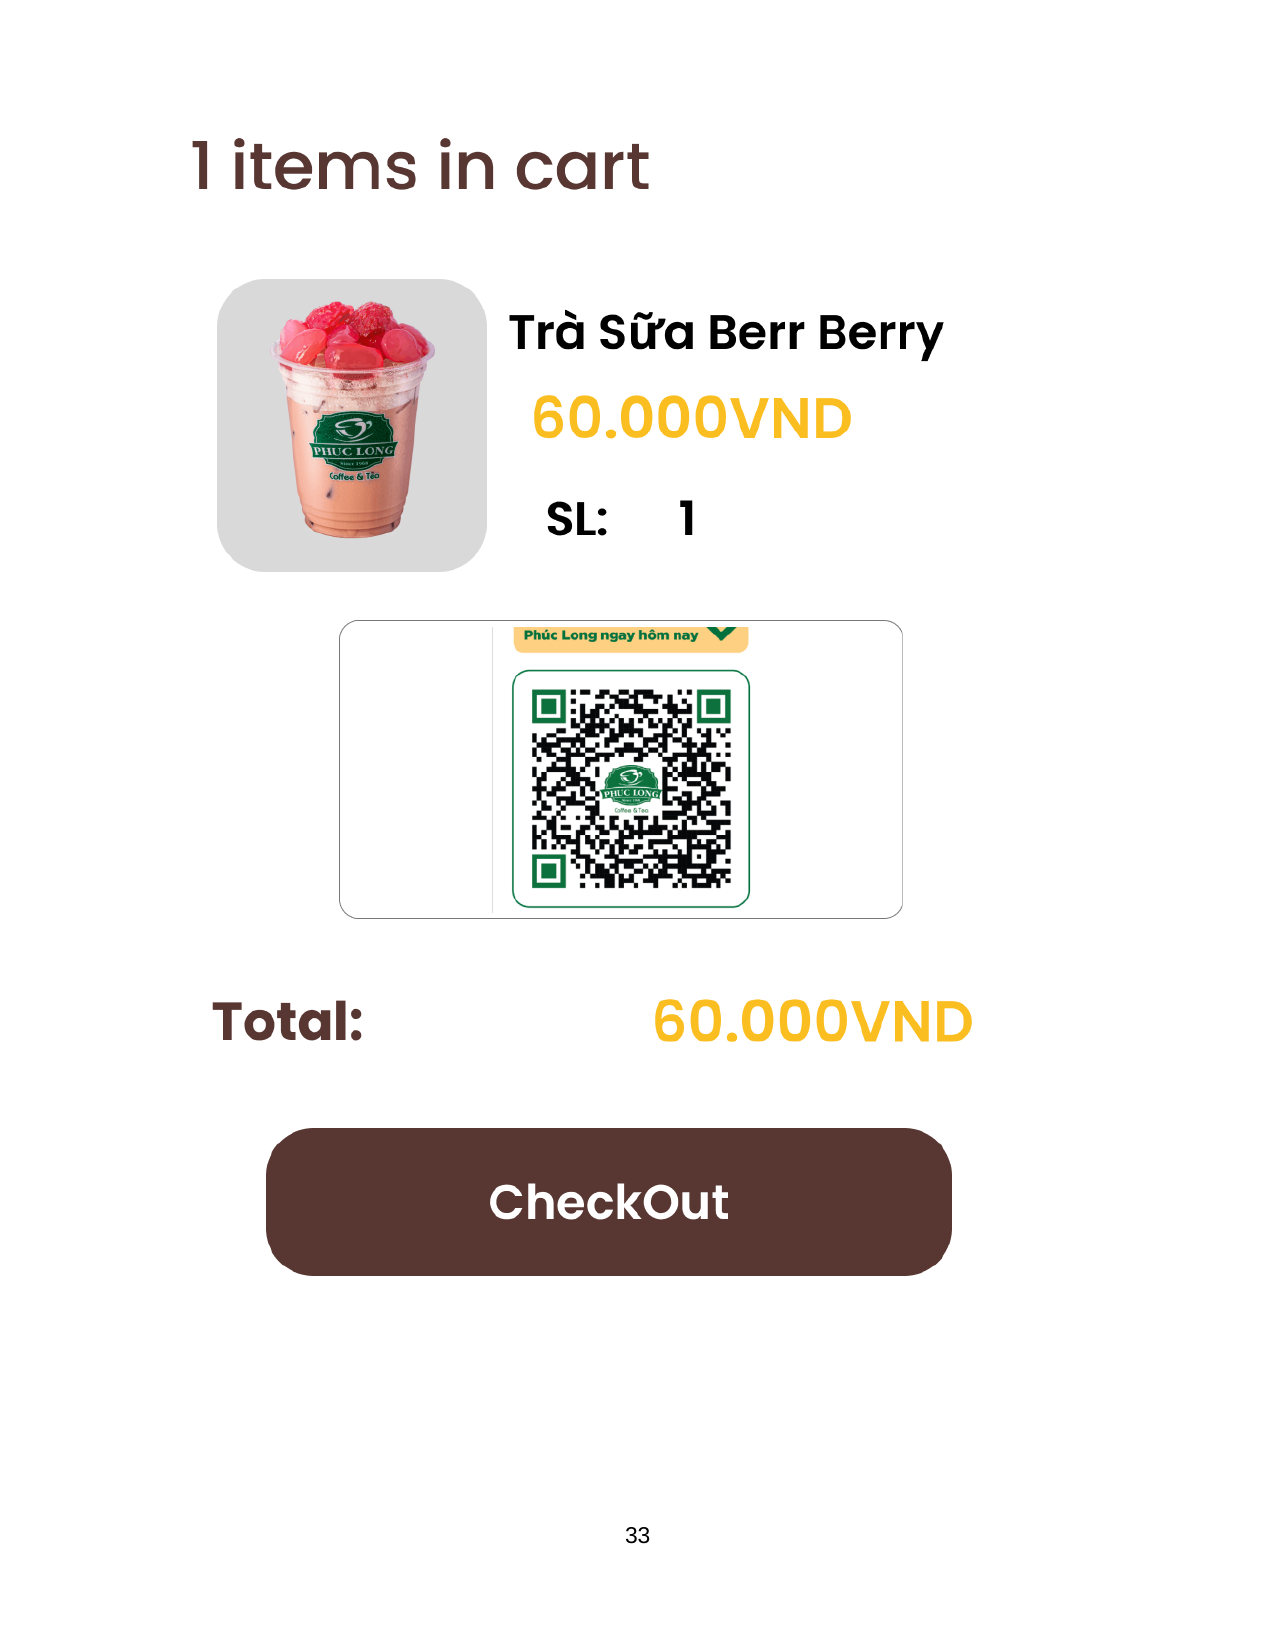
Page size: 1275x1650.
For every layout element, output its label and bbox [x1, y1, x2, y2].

picture [150, 65, 1125, 1367]
